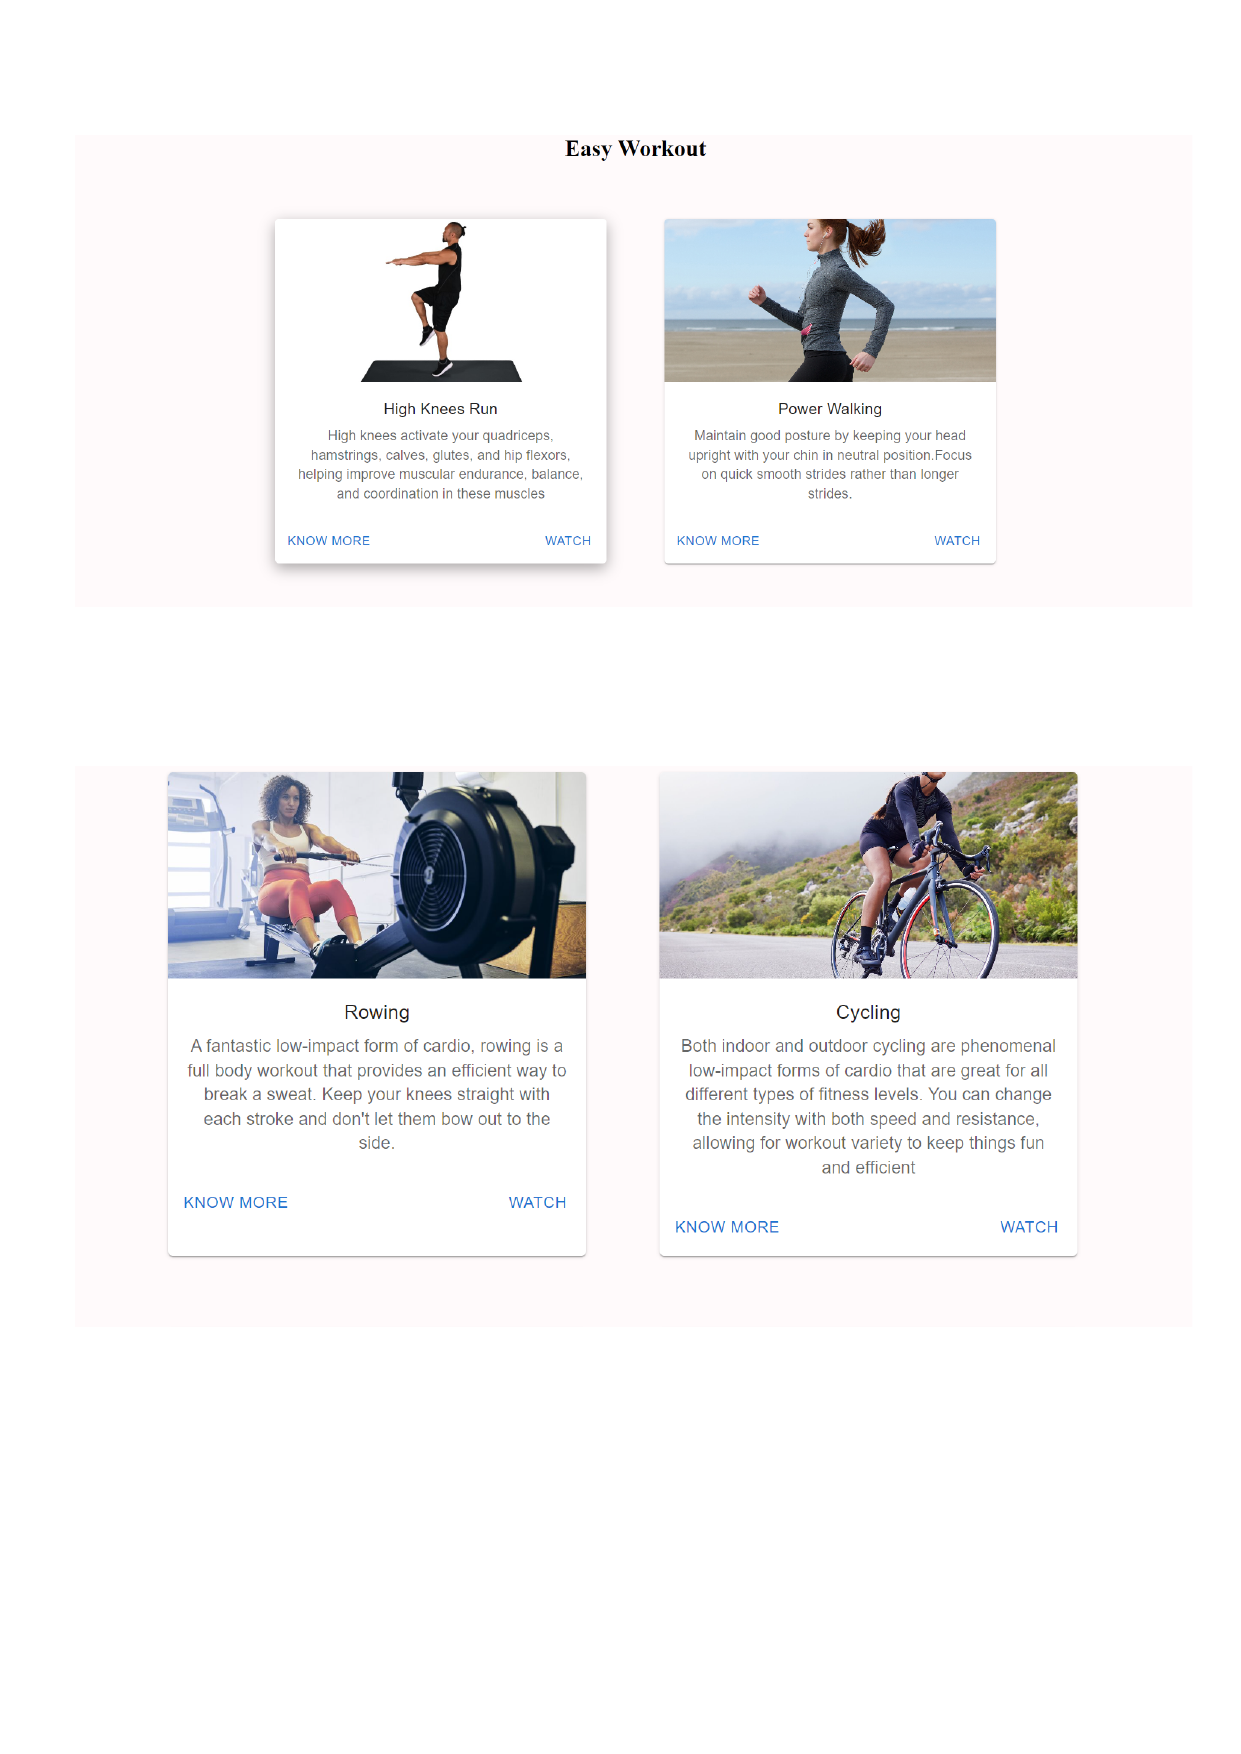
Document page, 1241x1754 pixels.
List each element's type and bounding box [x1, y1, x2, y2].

picture [75, 766, 1193, 1327]
picture [75, 135, 1193, 607]
